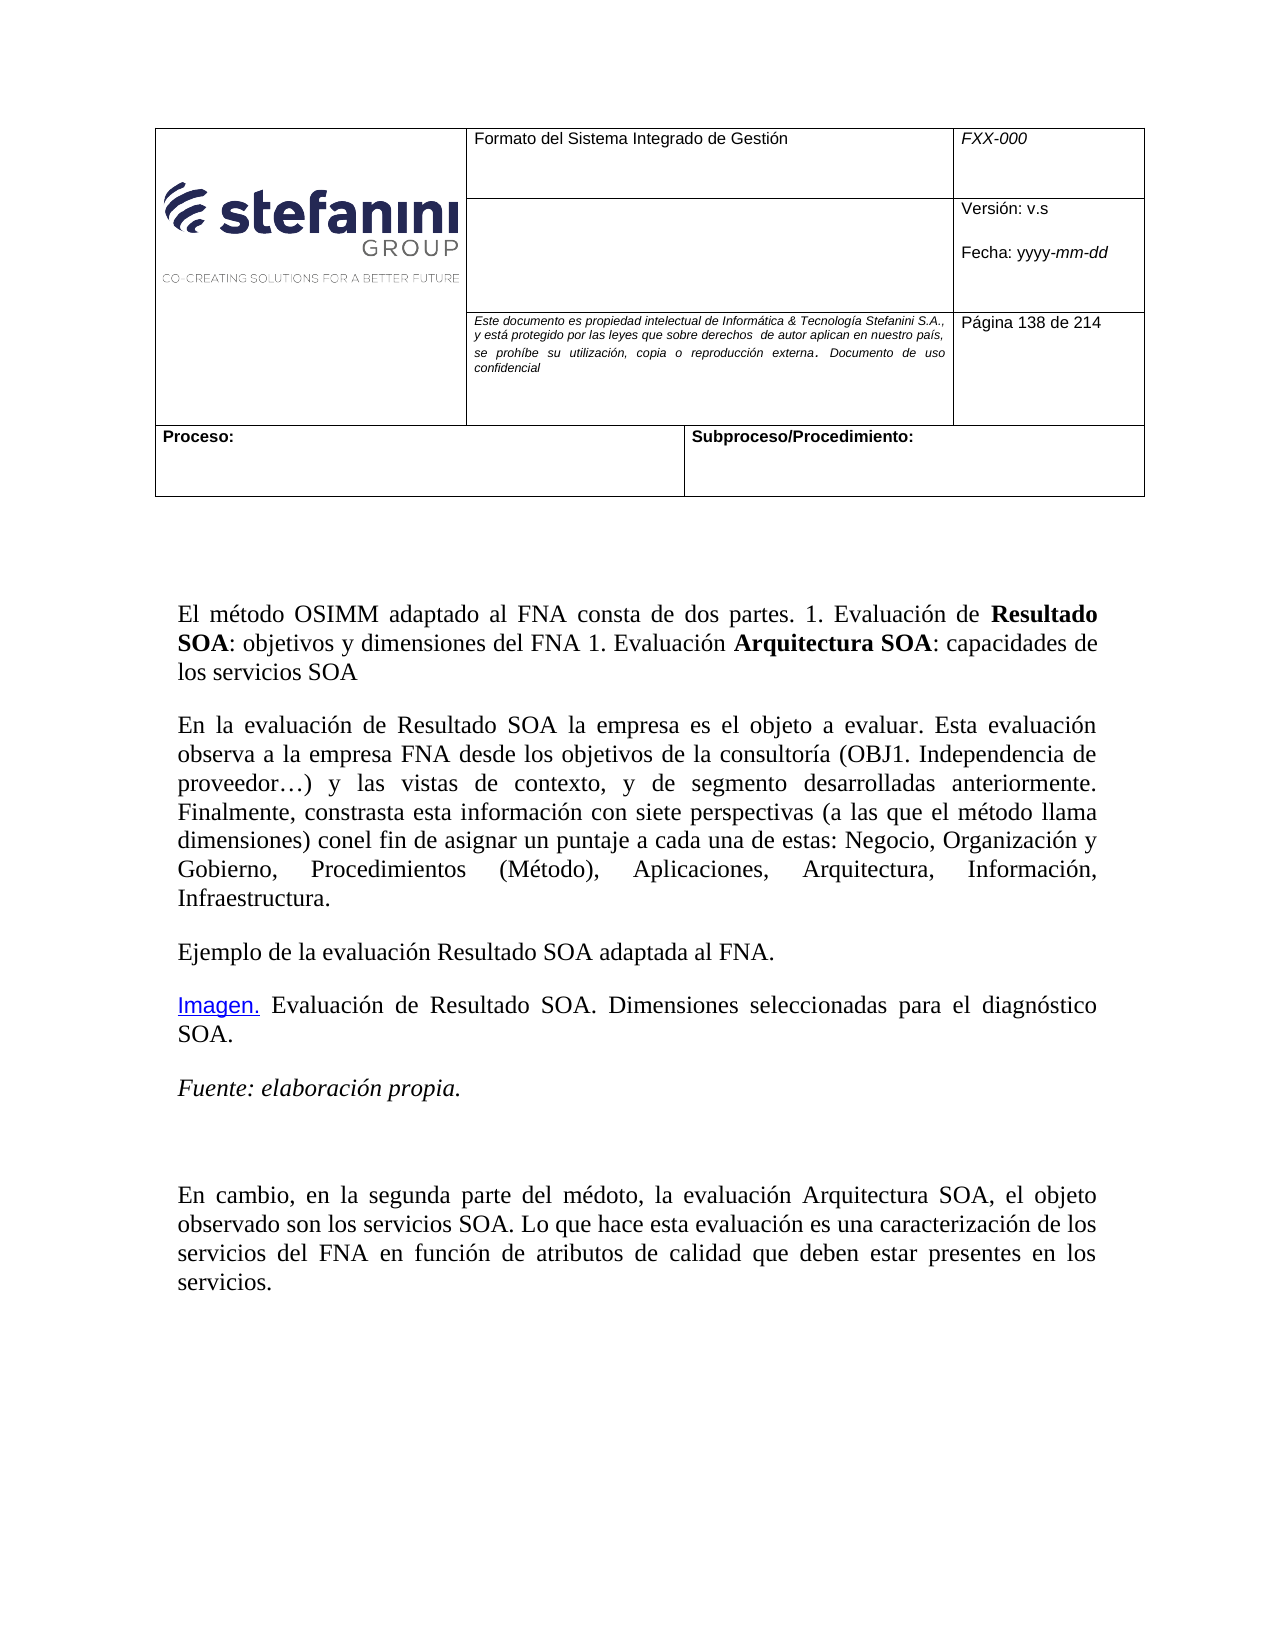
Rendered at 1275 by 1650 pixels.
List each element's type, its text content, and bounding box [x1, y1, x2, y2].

picture [162, 182, 460, 286]
text Ejemplo de la evaluación Resultado SOA adaptada al FNA. [177, 937, 1098, 966]
text El método OSIMM adaptado al FNA consta de dos partes. 1. Evaluación de Resultado SOA: objetivos y dimensiones del FNA 1. Evaluación Arquitectura SOA: capacidades de los servicios SOA [177, 599, 1098, 686]
text Imagen. Evaluación de Resultado SOA. Dimensiones seleccionadas para el diagnóstico SOA. [177, 991, 1098, 1048]
text En la evaluación de Resultado SOA la empresa es el objeto a evaluar. Esta evaluación observa a la empresa FNA desde los objetivos de la consultoría (OBJ1. Independencia de proveedor…) y las vistas de contexto, y de segmento desarrolladas anteriormente. Finalmente, constrasta esta información con siete perspectivas (a las que el método llama dimensiones) conel fin de asignar un puntaje a cada una de estas: Negocio, Organización y Gobierno, Procedimientos (Método), Aplicaciones, Arquitectura, Información, Infraestructura. [177, 711, 1098, 912]
text Fuente: elaboración propia. [177, 1073, 1098, 1102]
text En cambio, en la segunda parte del médoto, la evaluación Arquitectura SOA, el objeto observado son los servicios SOA. Lo que hace esta evaluación es una caracterización de los servicios del FNA en función de atributos de calidad que deben estar presentes en los servicios. [177, 1181, 1098, 1296]
